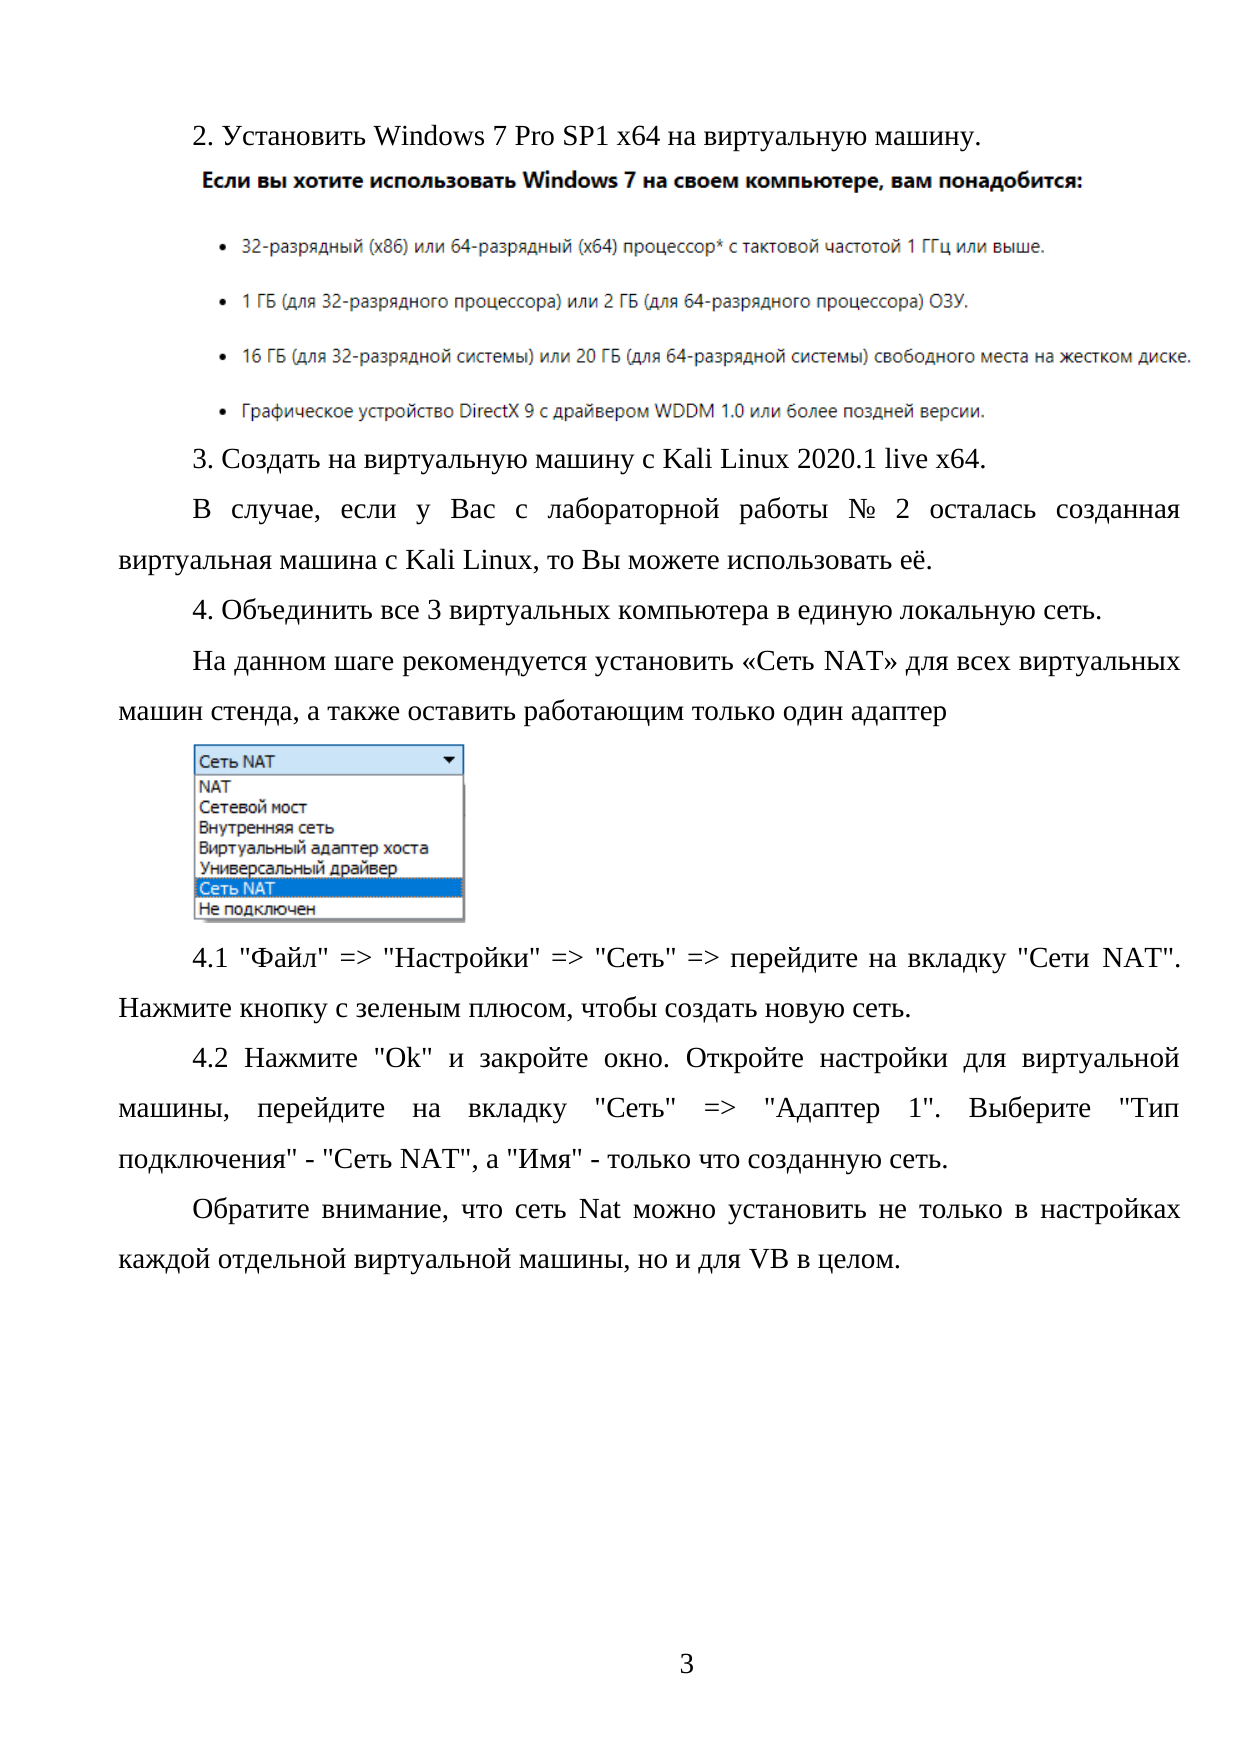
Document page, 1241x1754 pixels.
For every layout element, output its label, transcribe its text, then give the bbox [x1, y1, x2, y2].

text 4.2 Нажмите "Ok" и закройте окно. Откройте настройки для виртуальной машины, перейдите на вкладку "Сеть" => "Адаптер 1". Выберите "Тип подключения" - "Сеть NAT", а "Имя" - только что созданную сеть. [118, 1040, 1181, 1174]
text 4.1 "Файл" => "Настройки" => "Сеть" => перейдите на вкладку "Сети NAT". Нажмите кнопку с зеленым плюсом, чтобы создать новую сеть. [118, 940, 1181, 1023]
text 3. Создать на виртуальную машину с Kali Linux 2020.1 live x64. [118, 441, 1181, 475]
text В случае, если у Вас с лабораторной работы № 2 осталась созданная виртуальная машина с Kali Linux, то Вы можете использовать её. [118, 492, 1181, 576]
text Обратите внимание, что сеть Nat можно установить не только в настройках каждой отдельной виртуальной машины, но и для VB в целом. [118, 1191, 1181, 1275]
text 2. Установить Windows 7 Pro SP1 x64 на виртуальную машину. [118, 118, 1181, 152]
text На данном шаге рекомендуется установить «Сеть NAT» для всех виртуальных машин стенда, а также оставить работающим только один адаптер [118, 643, 1181, 726]
picture [192, 168, 1196, 425]
text 4. Объединить все 3 виртуальных компьютера в единую локальную сеть. [118, 592, 1181, 626]
picture [192, 743, 466, 923]
